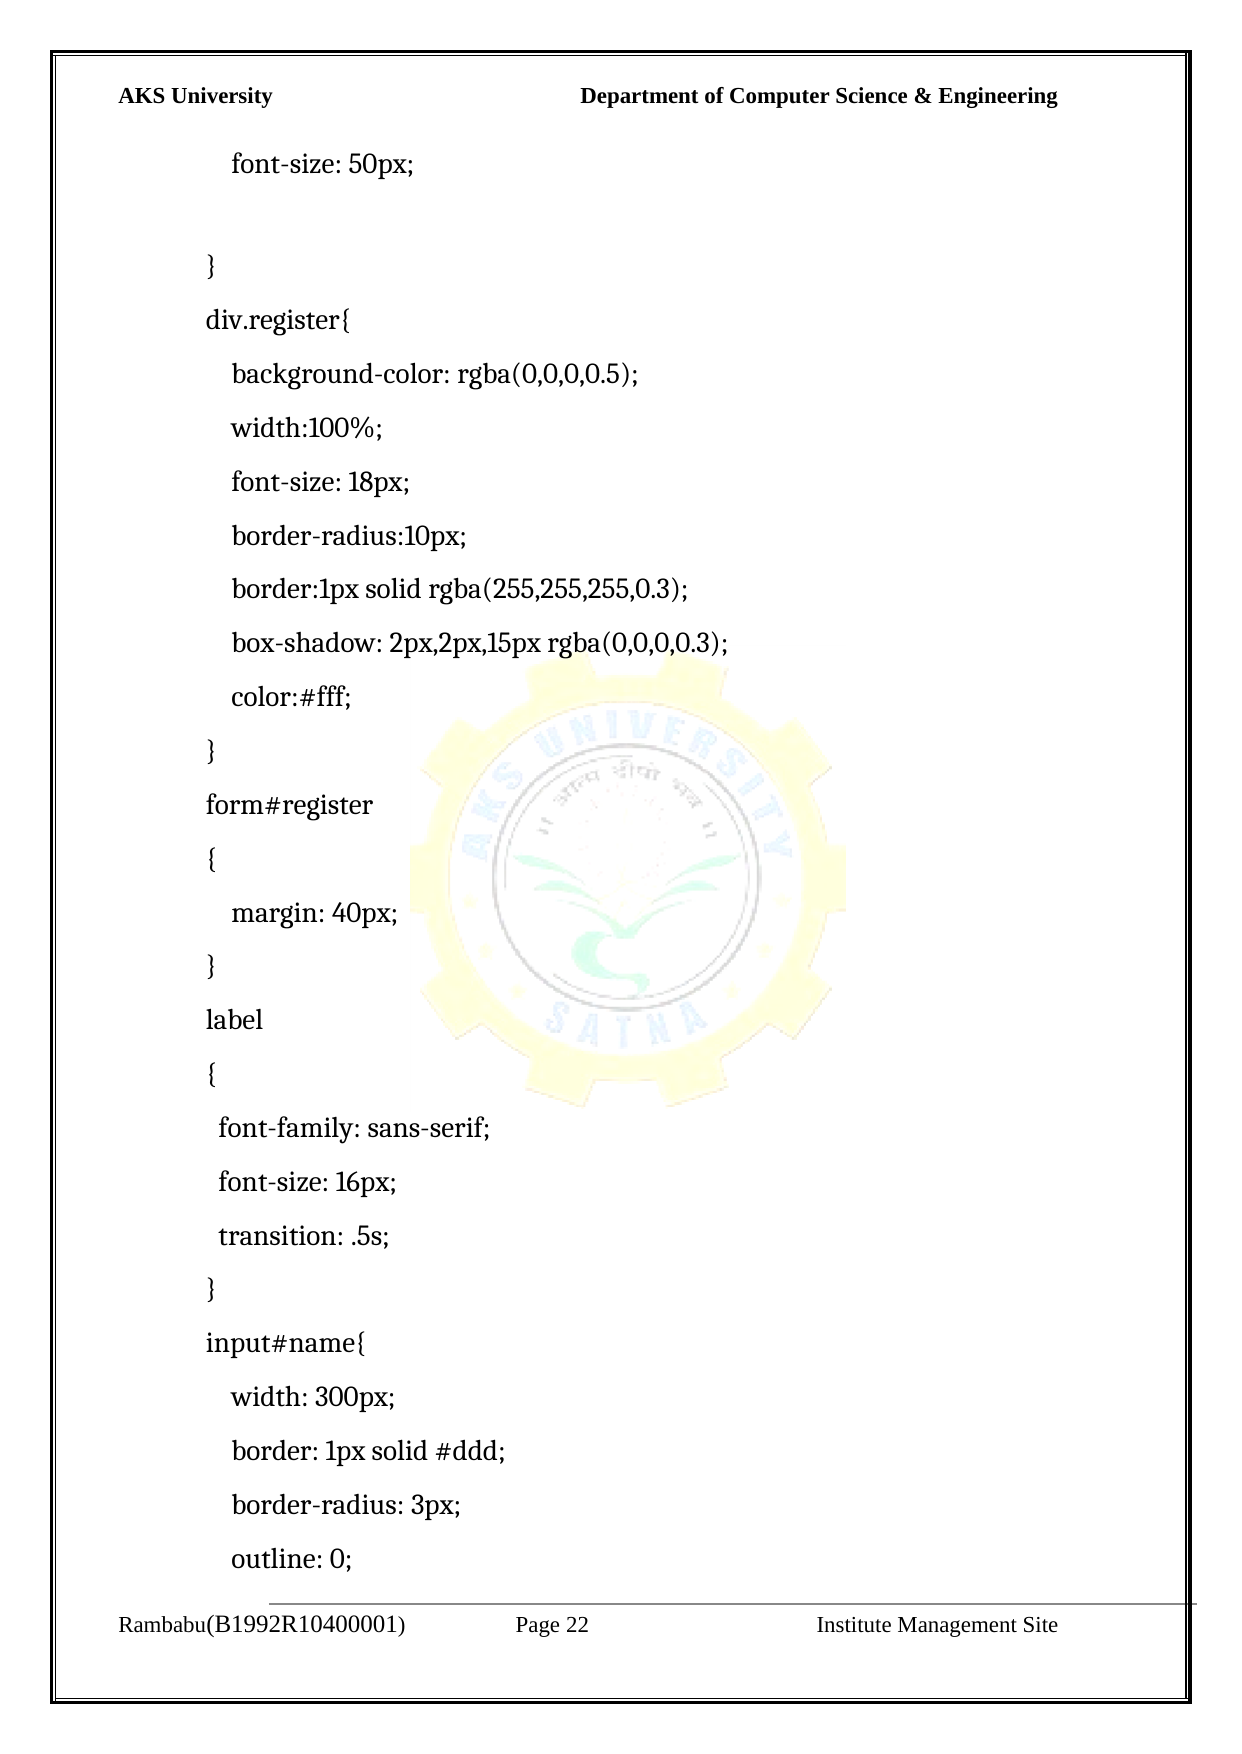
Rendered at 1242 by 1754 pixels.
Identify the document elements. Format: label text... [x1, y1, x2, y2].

text font-size: 50px; [206, 148, 1137, 181]
text form#register [206, 788, 1137, 822]
text transition: .5s; [206, 1219, 1137, 1252]
text font-size: 18px; [206, 465, 1137, 498]
text box-shadow: 2px,2px,15px rgba(0,0,0,0.3); [206, 626, 1137, 660]
text border-radius: 3px; [206, 1488, 1137, 1522]
text } [206, 949, 1137, 983]
text label [206, 1003, 1137, 1037]
text width: 300px; [206, 1380, 1137, 1414]
text border:1px solid rgba(255,255,255,0.3); [206, 573, 1137, 606]
text } [206, 734, 1137, 768]
text div.register{ [206, 303, 1137, 337]
text outline: 0; [206, 1542, 1137, 1576]
text color:#fff; [206, 680, 1137, 714]
text margin: 40px; [206, 896, 1137, 929]
text border: 1px solid #ddd; [206, 1434, 1137, 1468]
text } [206, 1273, 1137, 1306]
text font-family: sans-serif; [206, 1111, 1137, 1145]
text border-radius:10px; [206, 519, 1137, 552]
text } [206, 249, 1137, 283]
text { [206, 842, 1137, 875]
text font-size: 16px; [206, 1165, 1137, 1198]
text { [206, 1057, 1137, 1091]
text width:100%; [206, 411, 1137, 444]
text input#name{ [206, 1327, 1137, 1360]
text background-color: rgba(0,0,0,0.5); [206, 357, 1137, 391]
